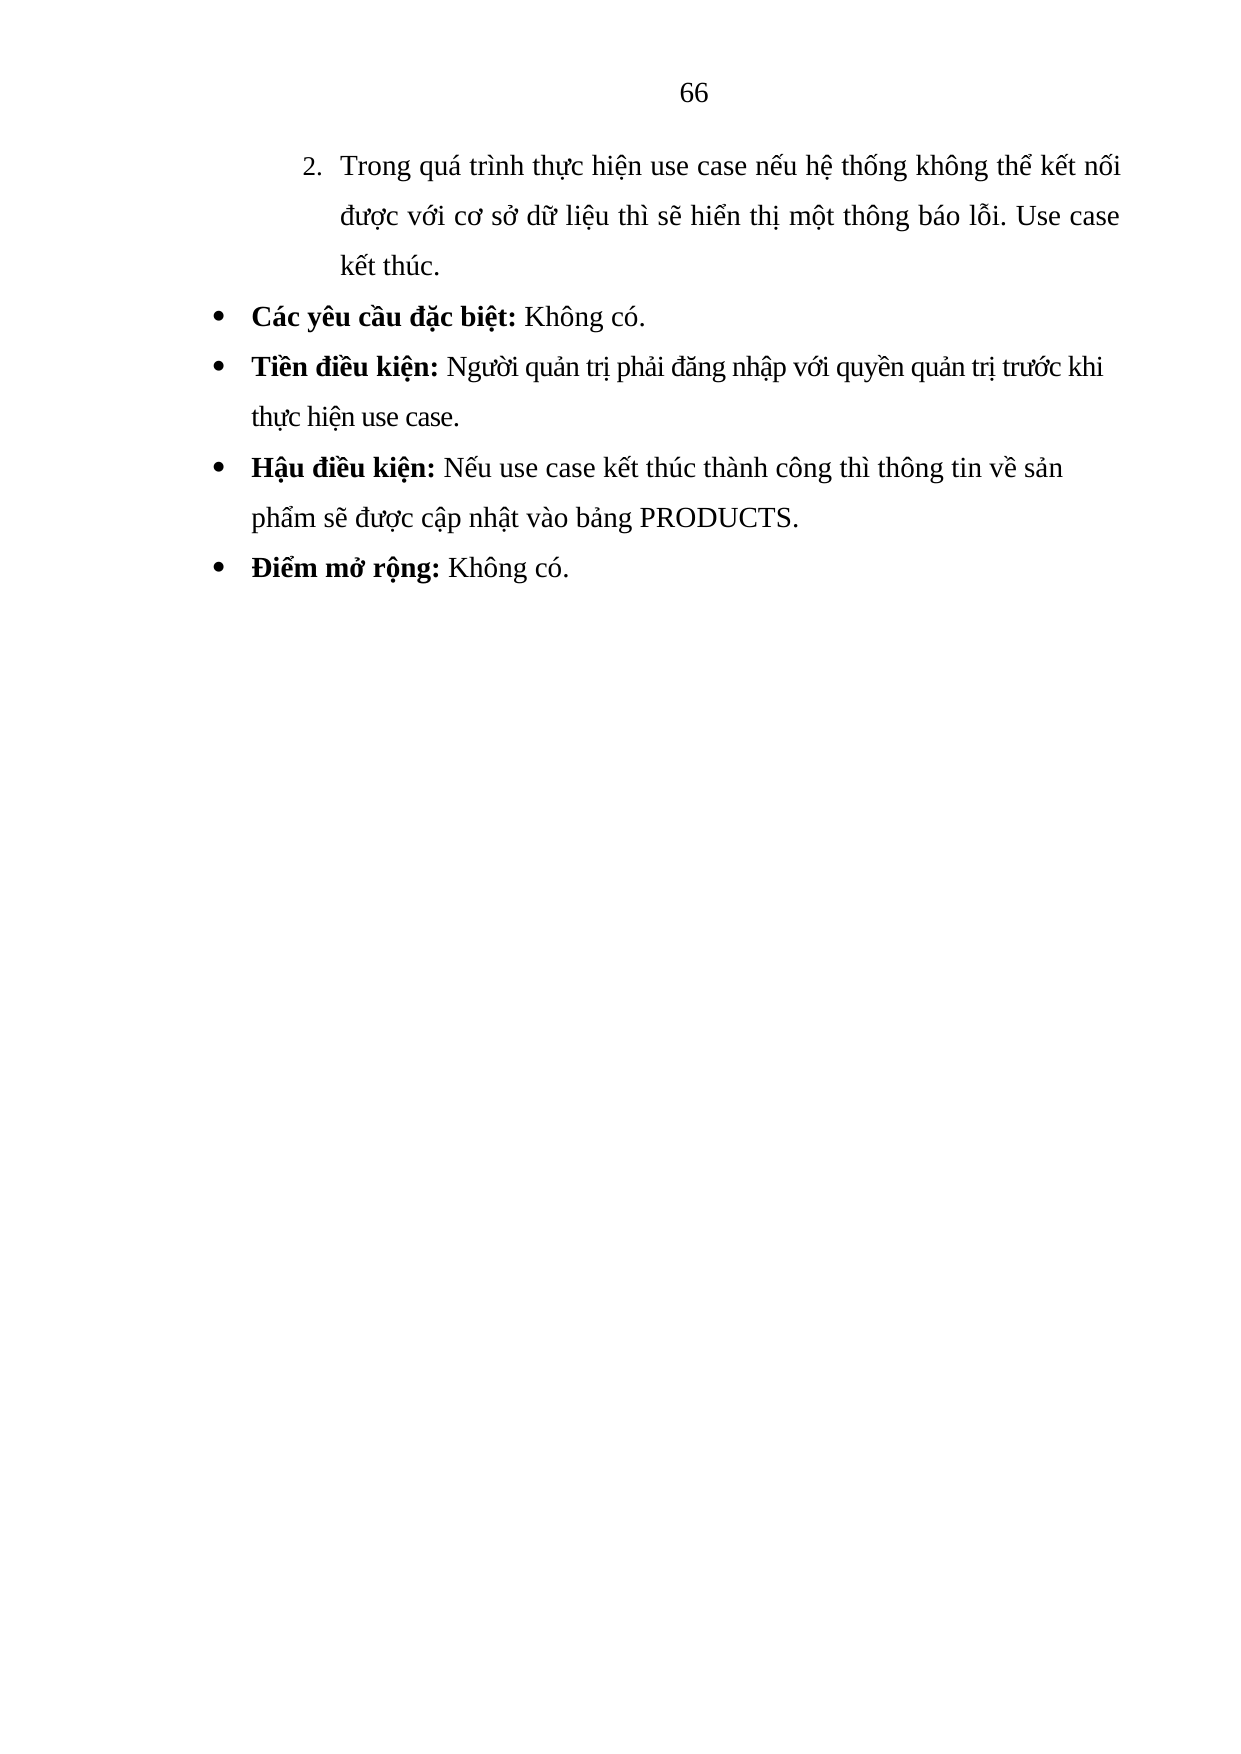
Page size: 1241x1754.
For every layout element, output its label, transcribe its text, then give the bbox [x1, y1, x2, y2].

list Điểm mở rộng: Không có. [214, 551, 1122, 584]
list Hậu điều kiện: Nếu use case kết thúc thành công thì thông tin về sản phẩm sẽ được cập nhật vào bảng PRODUCTS. [214, 450, 1122, 534]
list Tiền điều kiện: Người quản trị phải đăng nhập với quyền quản trị trước khi thực hiện use case. [214, 349, 1122, 433]
list Các yêu cầu đặc biệt: Không có. [214, 299, 1122, 332]
list Trong quá trình thực hiện use case nếu hệ thống không thể kết nối được với cơ sở dữ liệu thì sẽ hiển thị một thông báo lỗi. Use case kết thúc. [302, 148, 1122, 282]
